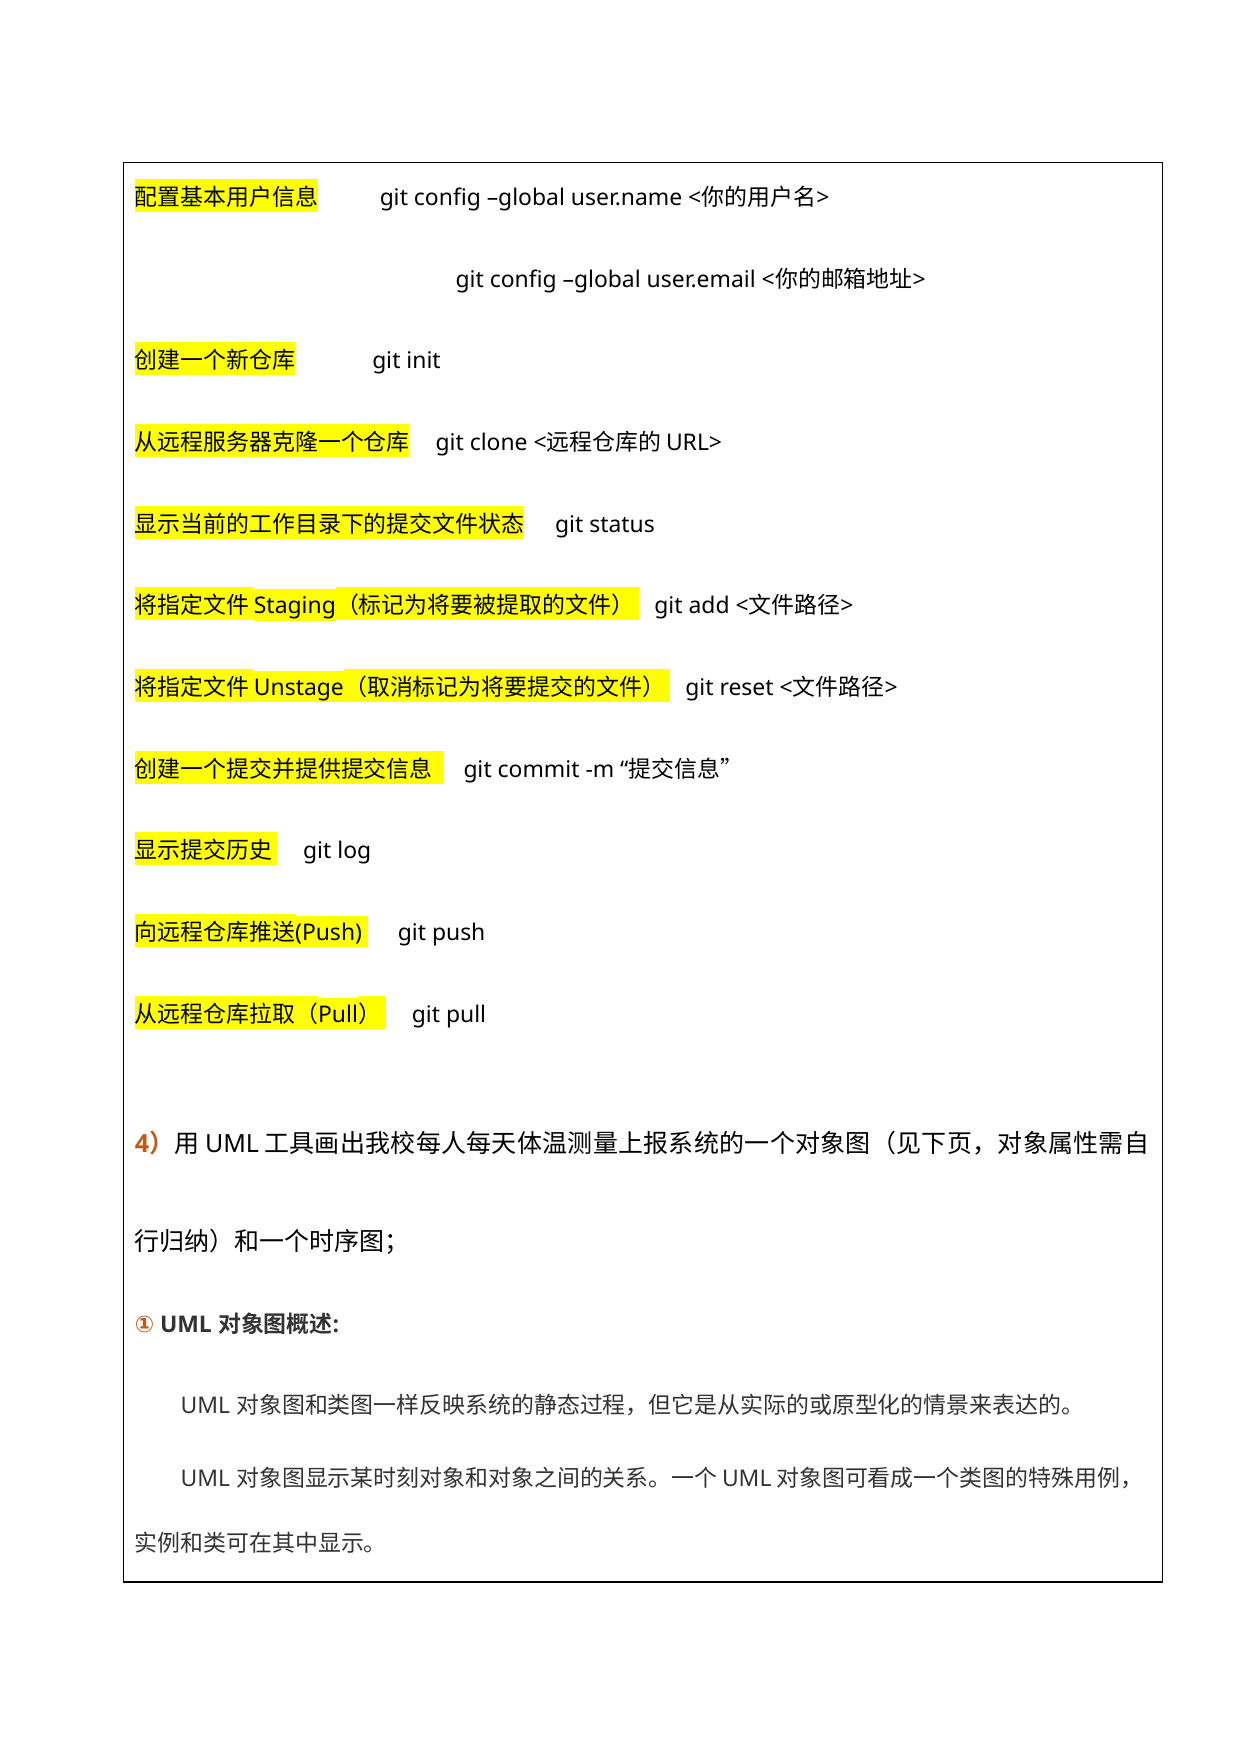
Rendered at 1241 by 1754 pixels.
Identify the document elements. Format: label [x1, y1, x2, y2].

table_cell [124, 163, 1162, 1581]
